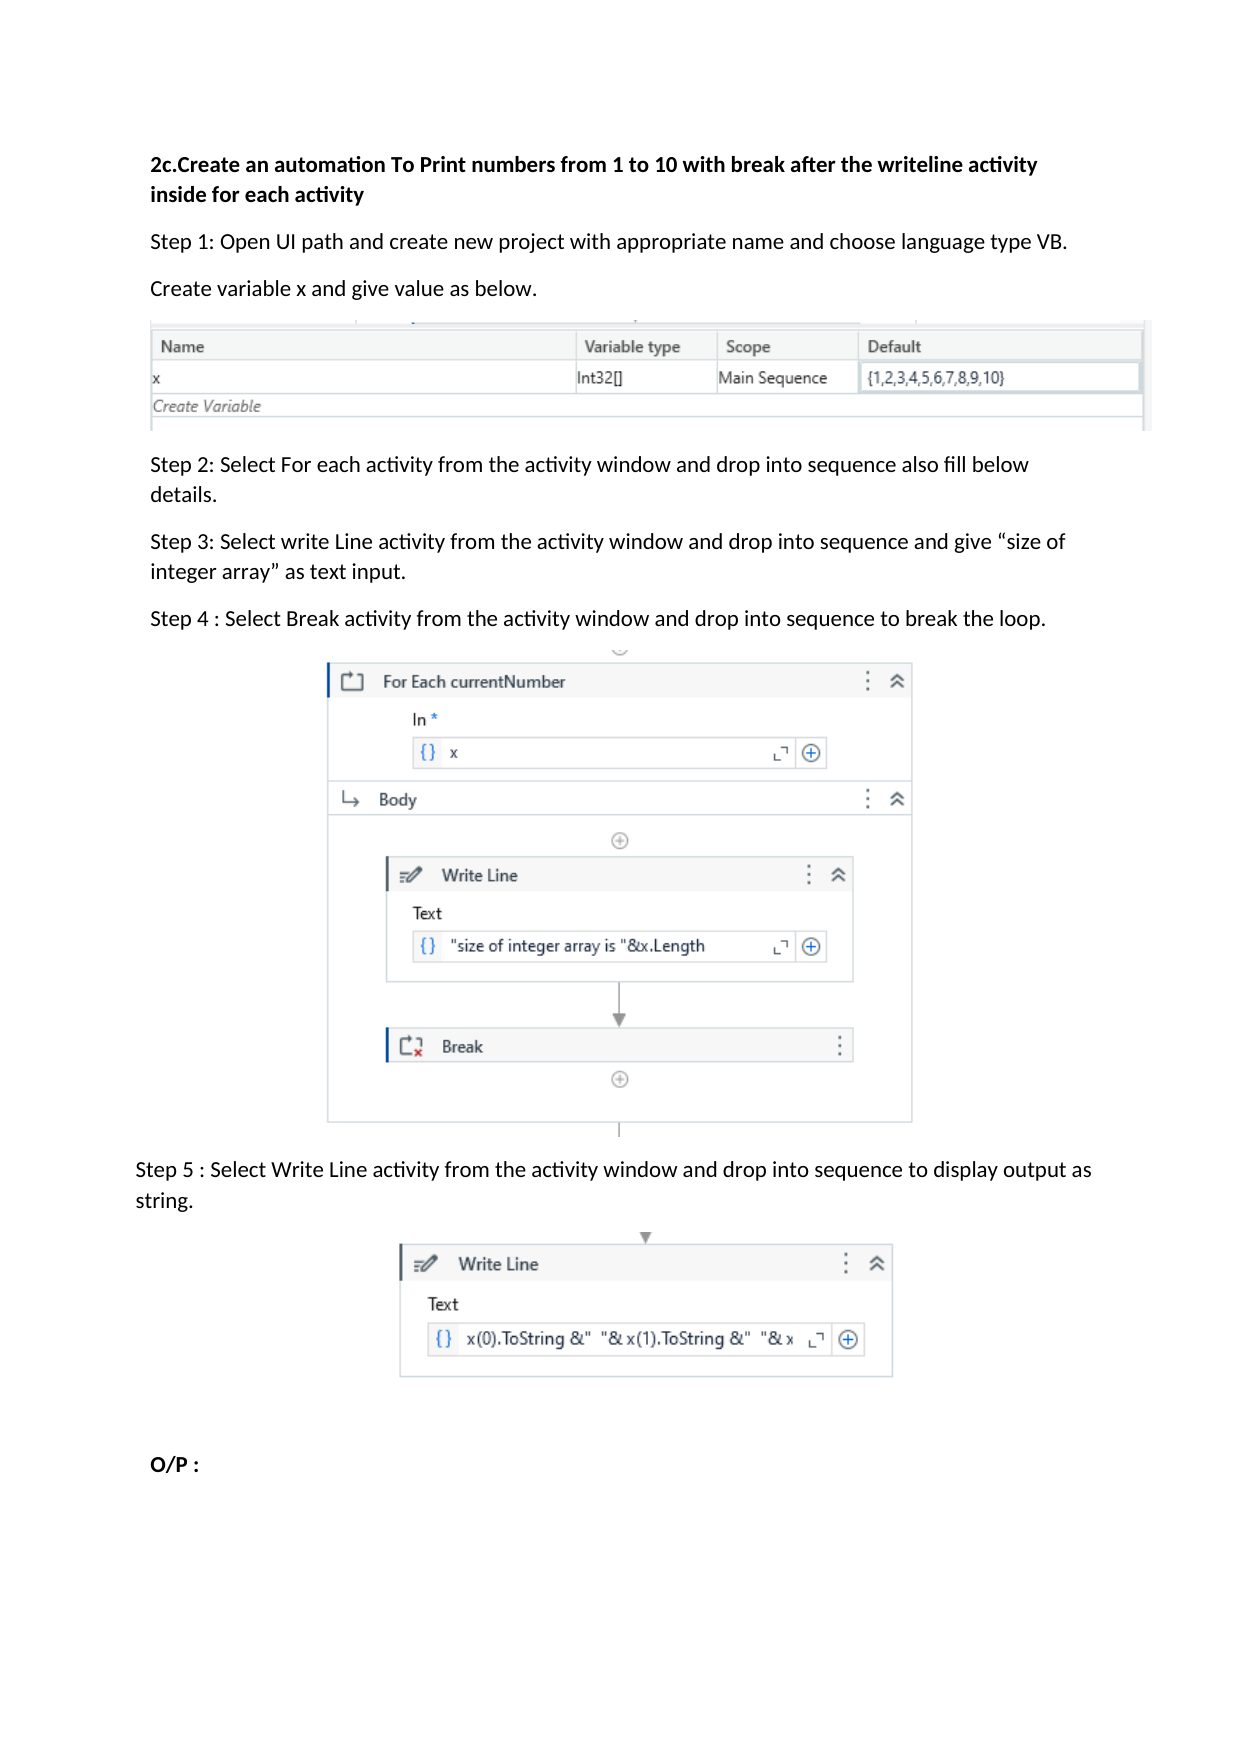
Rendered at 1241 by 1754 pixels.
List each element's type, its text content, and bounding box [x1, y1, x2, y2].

picture [373, 1232, 920, 1385]
picture [150, 320, 1152, 431]
text Create variable x and give value as below. [150, 274, 1096, 302]
text Step 5 : Select Write Line activity from the activity window and drop into sequence to display output as string. [135, 1156, 1113, 1214]
text O/P : [150, 1450, 1096, 1478]
text Step 4 : Select Break activity from the activity window and drop into sequence to break the loop. [150, 604, 1096, 632]
text Step 2: Select For each activity from the activity window and drop into sequence also fill below details. [150, 450, 1096, 508]
picture [260, 650, 987, 1137]
text Step 1: Open UI path and create new project with appropriate name and choose language type VB. [150, 227, 1096, 255]
text Step 3: Select write Line activity from the activity window and drop into sequence and give “size of integer array” as text input. [150, 527, 1096, 585]
text 2c.Create an automation To Print numbers from 1 to 10 with break after the writeline activity inside for each activity [150, 150, 1096, 208]
